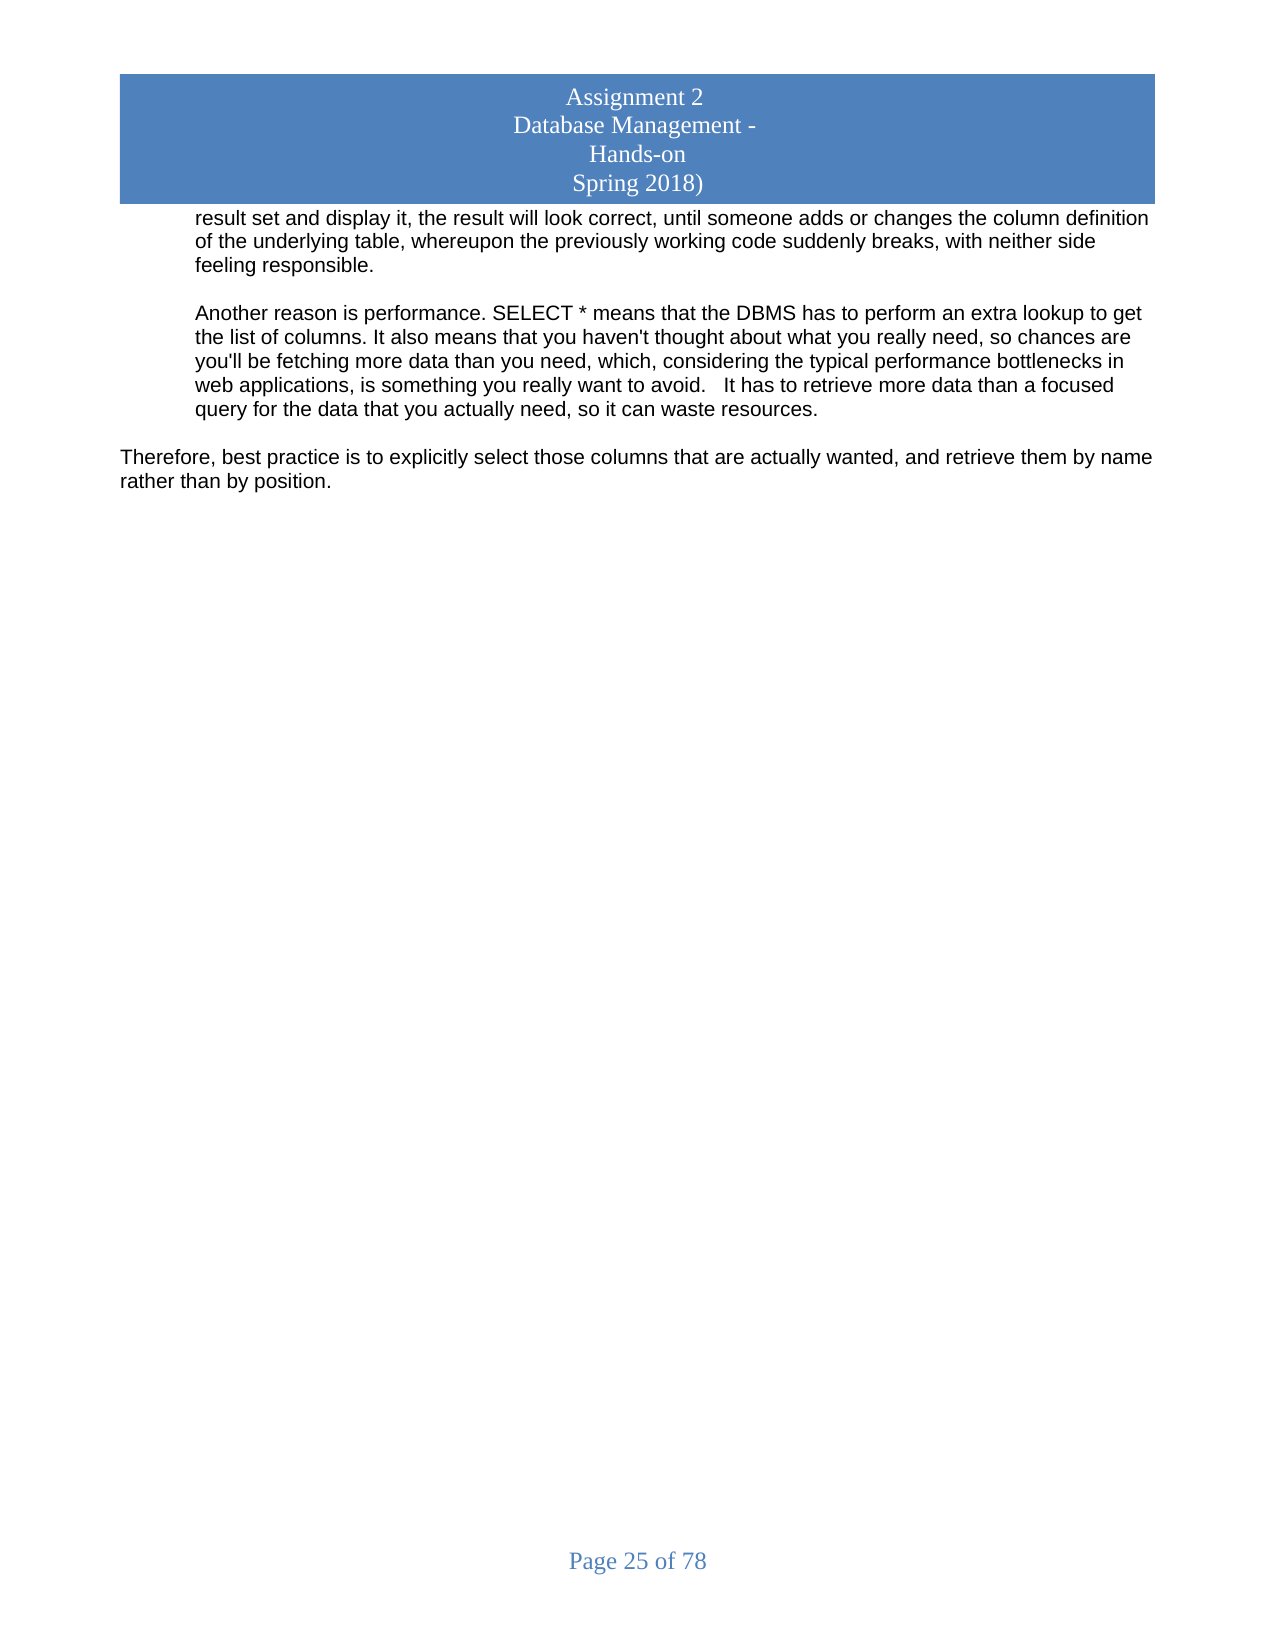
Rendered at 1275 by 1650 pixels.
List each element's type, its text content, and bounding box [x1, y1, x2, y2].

text Another reason is performance. SELECT * means that the DBMS has to perform an extra lookup to get the list of columns. It also means that you haven't thought about what you really need, so chances are you'll be fetching more data than you need, which, considering the typical performance bottlenecks in web applications, is something you really want to avoid. It has to retrieve more data than a focused query for the data that you actually need, so it can waste resources. [195, 301, 1155, 421]
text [195, 204, 1155, 277]
text Therefore, best practice is to explicitly select those columns that are actually wanted, and retrieve them by name rather than by position. [120, 445, 1155, 522]
